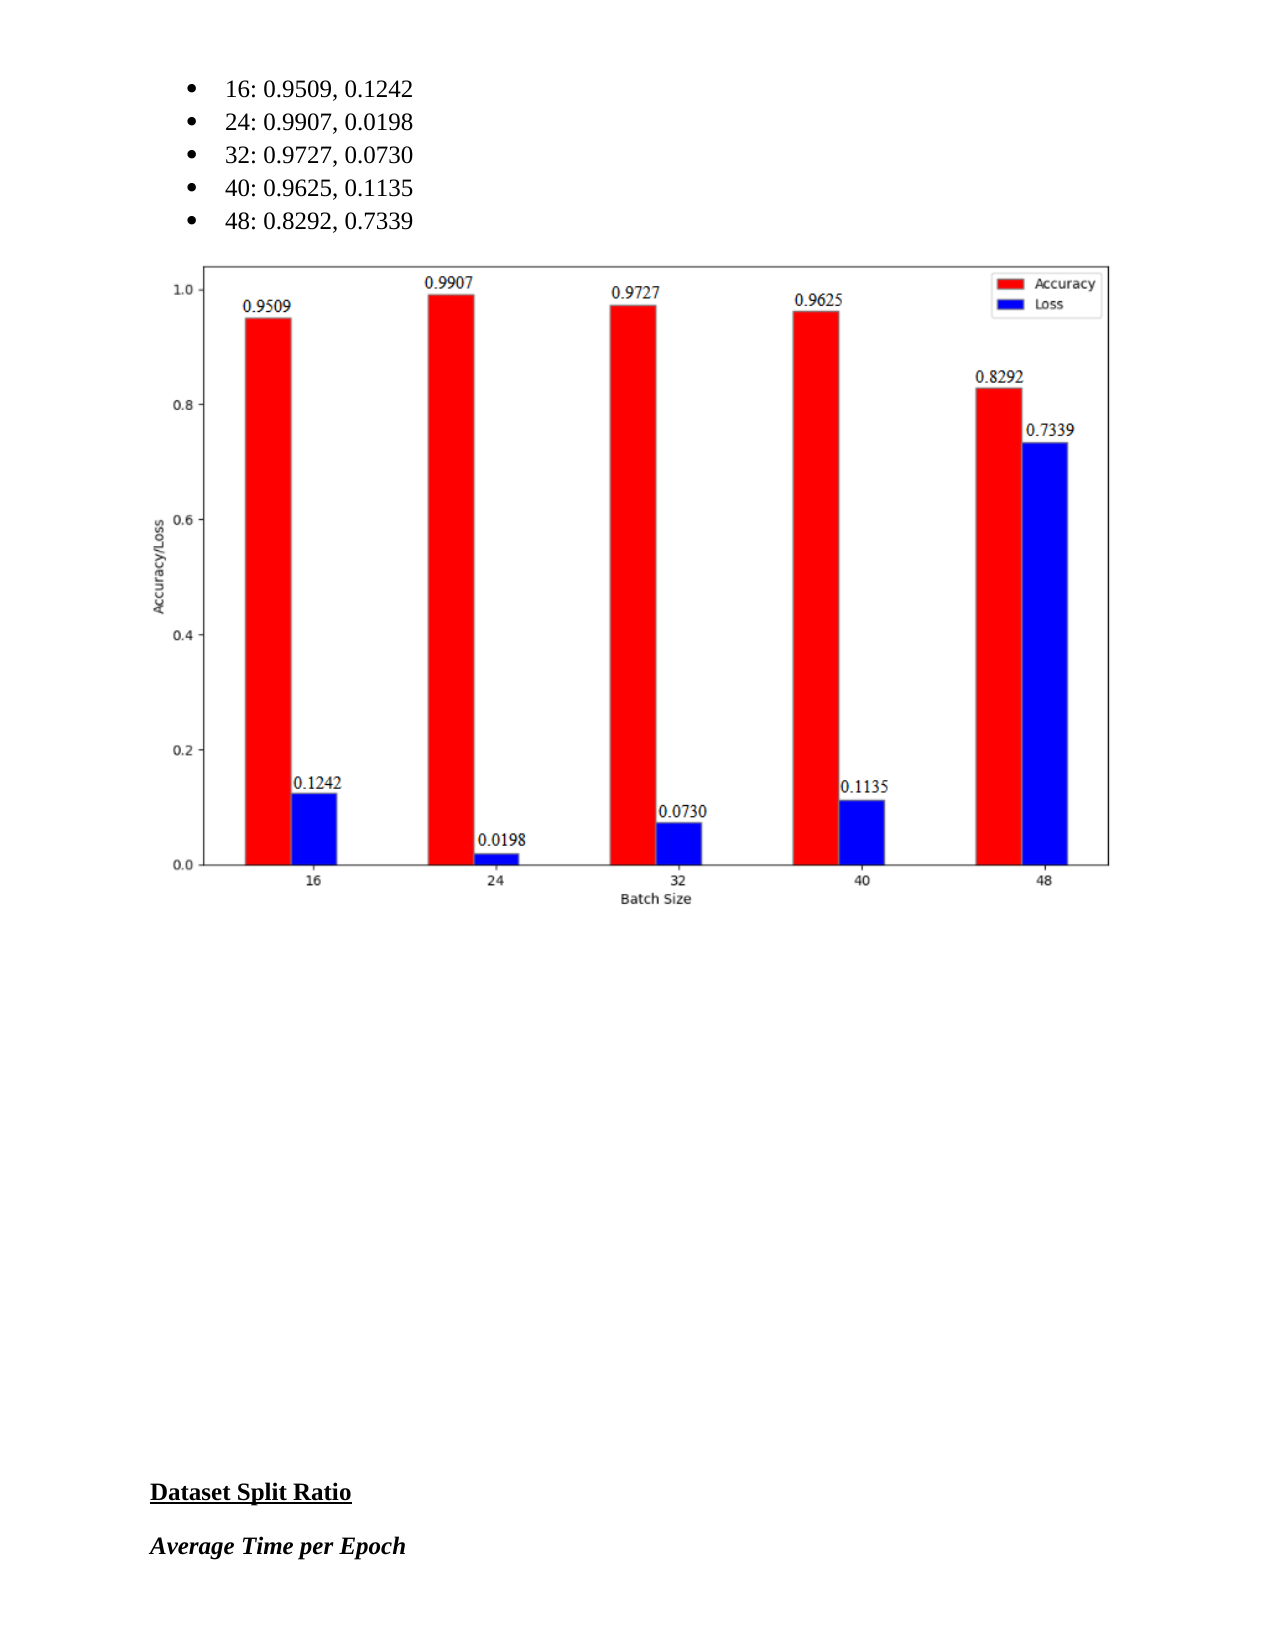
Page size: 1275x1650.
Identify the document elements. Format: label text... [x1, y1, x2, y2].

list 32: 0.9727, 0.0730 [187, 140, 1125, 169]
list 40: 0.9625, 0.1135 [187, 173, 1125, 202]
list 16: 0.9509, 0.1242 [187, 74, 1125, 103]
text Dataset Split Ratio [150, 1477, 1125, 1506]
picture [150, 259, 1124, 914]
list 24: 0.9907, 0.0198 [187, 107, 1125, 136]
list 48: 0.8292, 0.7339 [187, 206, 1125, 235]
text Average Time per Epoch [150, 1531, 1125, 1560]
